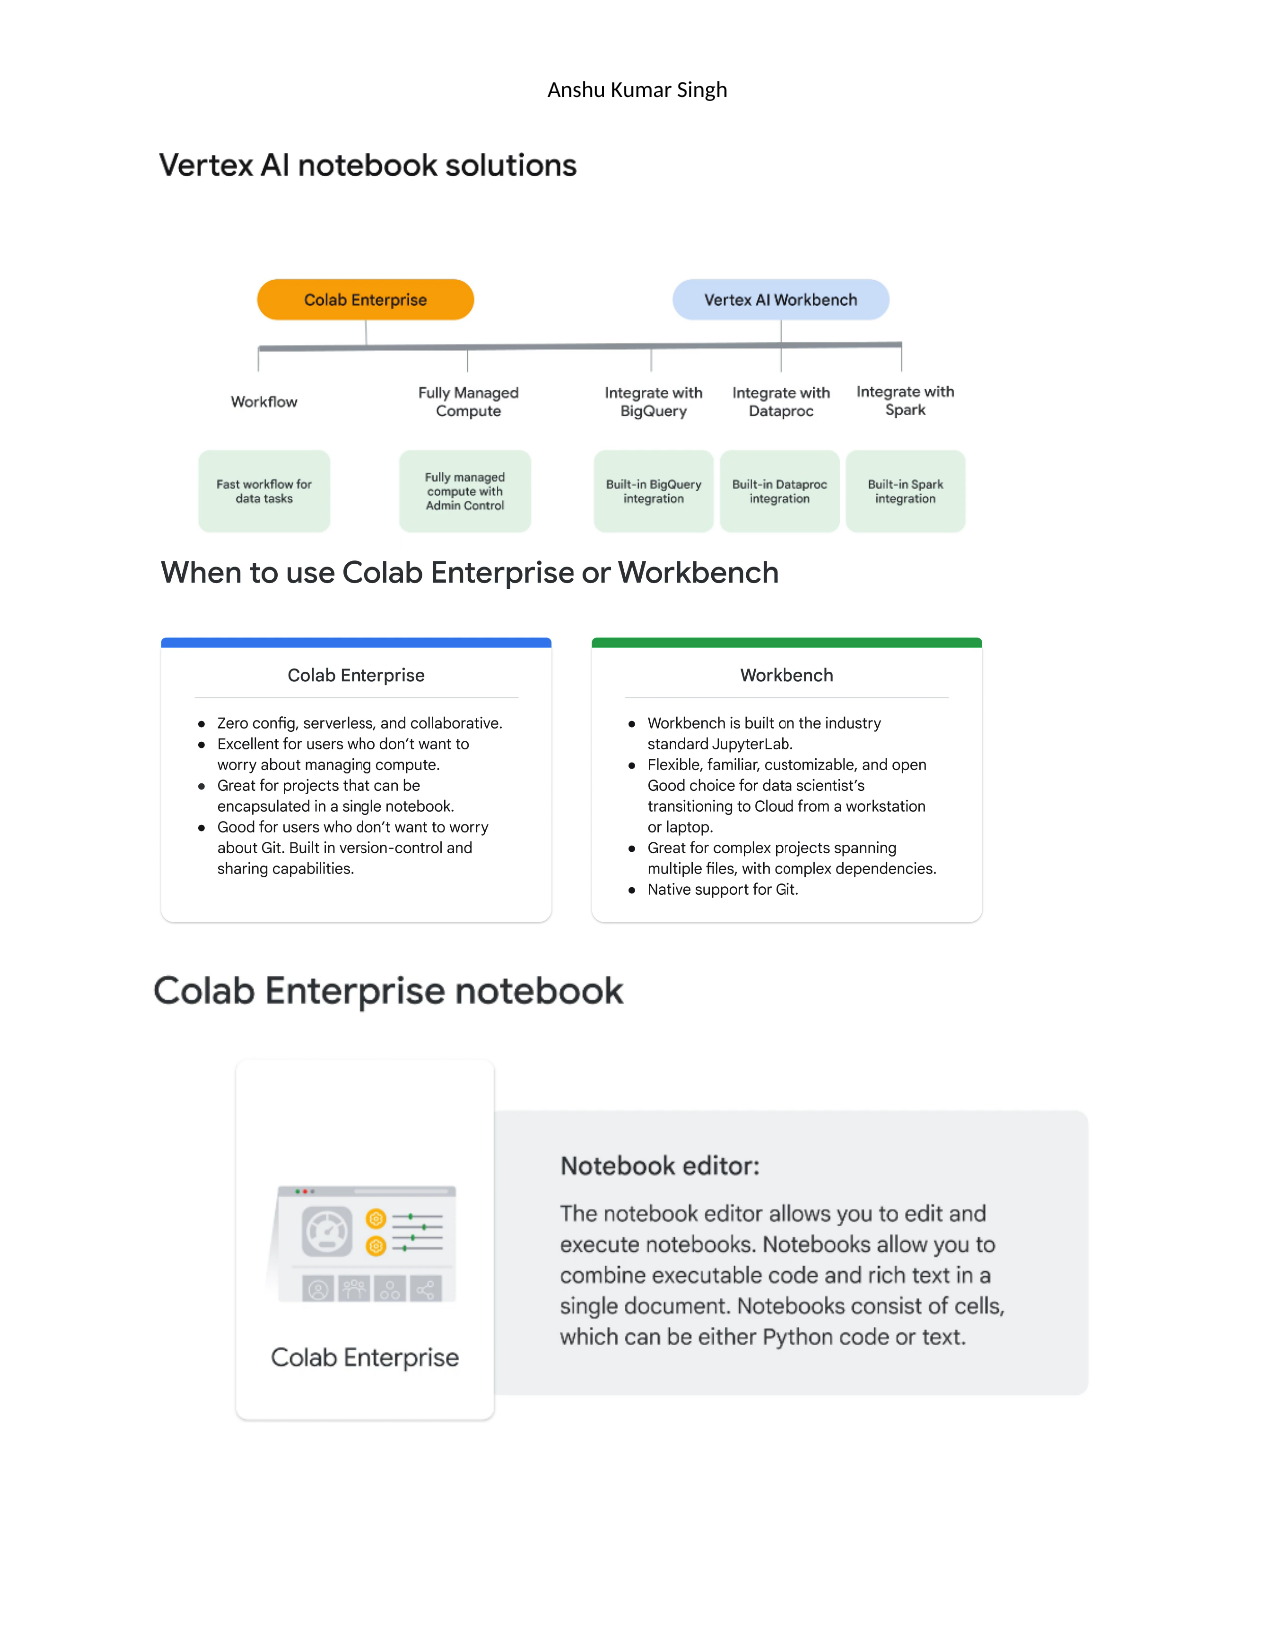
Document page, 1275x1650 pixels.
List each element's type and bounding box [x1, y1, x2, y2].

picture [150, 970, 1103, 1424]
picture [150, 150, 984, 549]
picture [150, 550, 998, 935]
